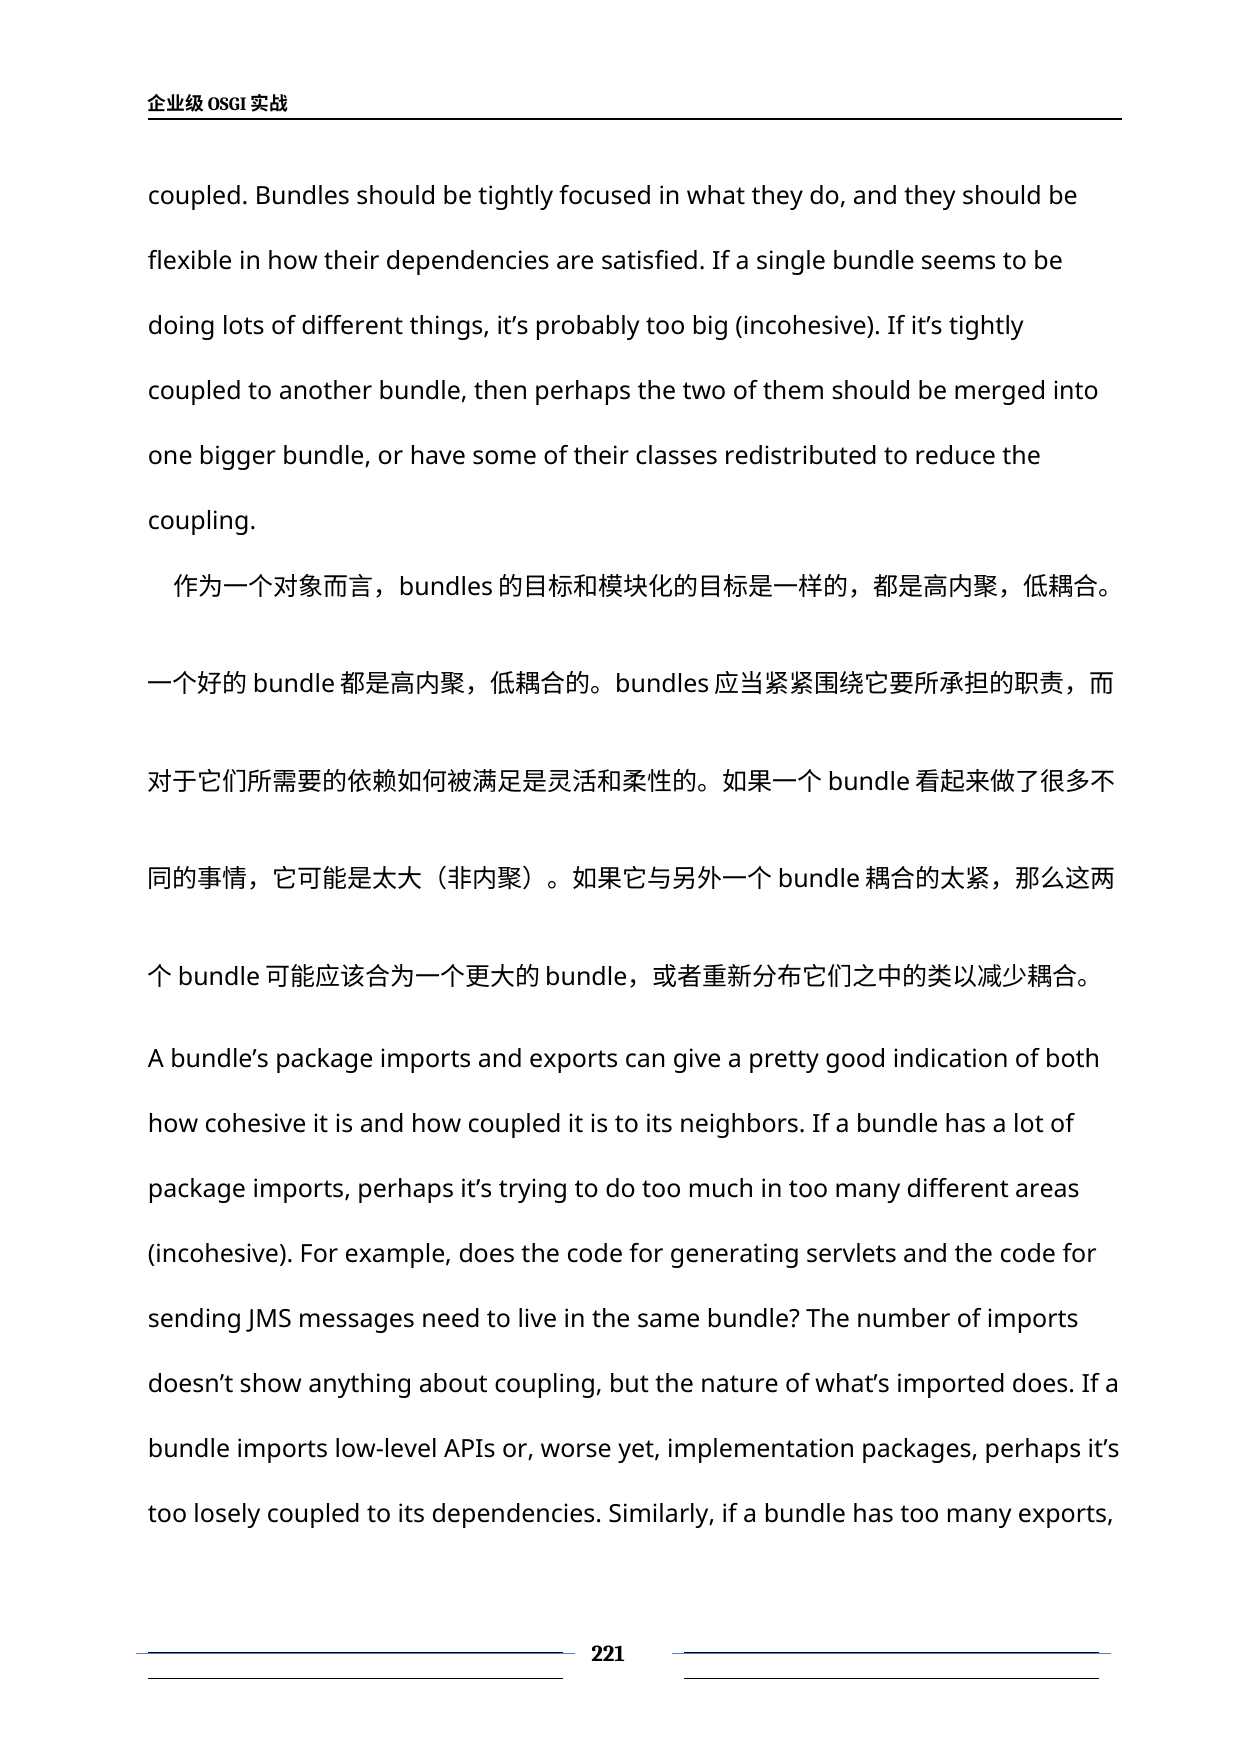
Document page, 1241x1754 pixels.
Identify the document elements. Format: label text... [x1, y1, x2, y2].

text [148, 1025, 1122, 1545]
text 作为一个对象而言，bundles的目标和模块化的目标是一样的，都是高内聚，低耦合。一个好的bundle都是高内聚，低耦合的。bundles应当紧紧围绕它要所承担的职责，而对于它们所需要的依赖如何被满足是灵活和柔性的。如果一个bundle看起来做了很多不同的事情，它可能是太大（非内聚）。如果它与另外一个bundle耦合的太紧，那么这两个bundle可能应该合为一个更大的bundle，或者重新分布它们之中的类以减少耦合。 [148, 552, 1122, 1007]
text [148, 162, 1122, 552]
